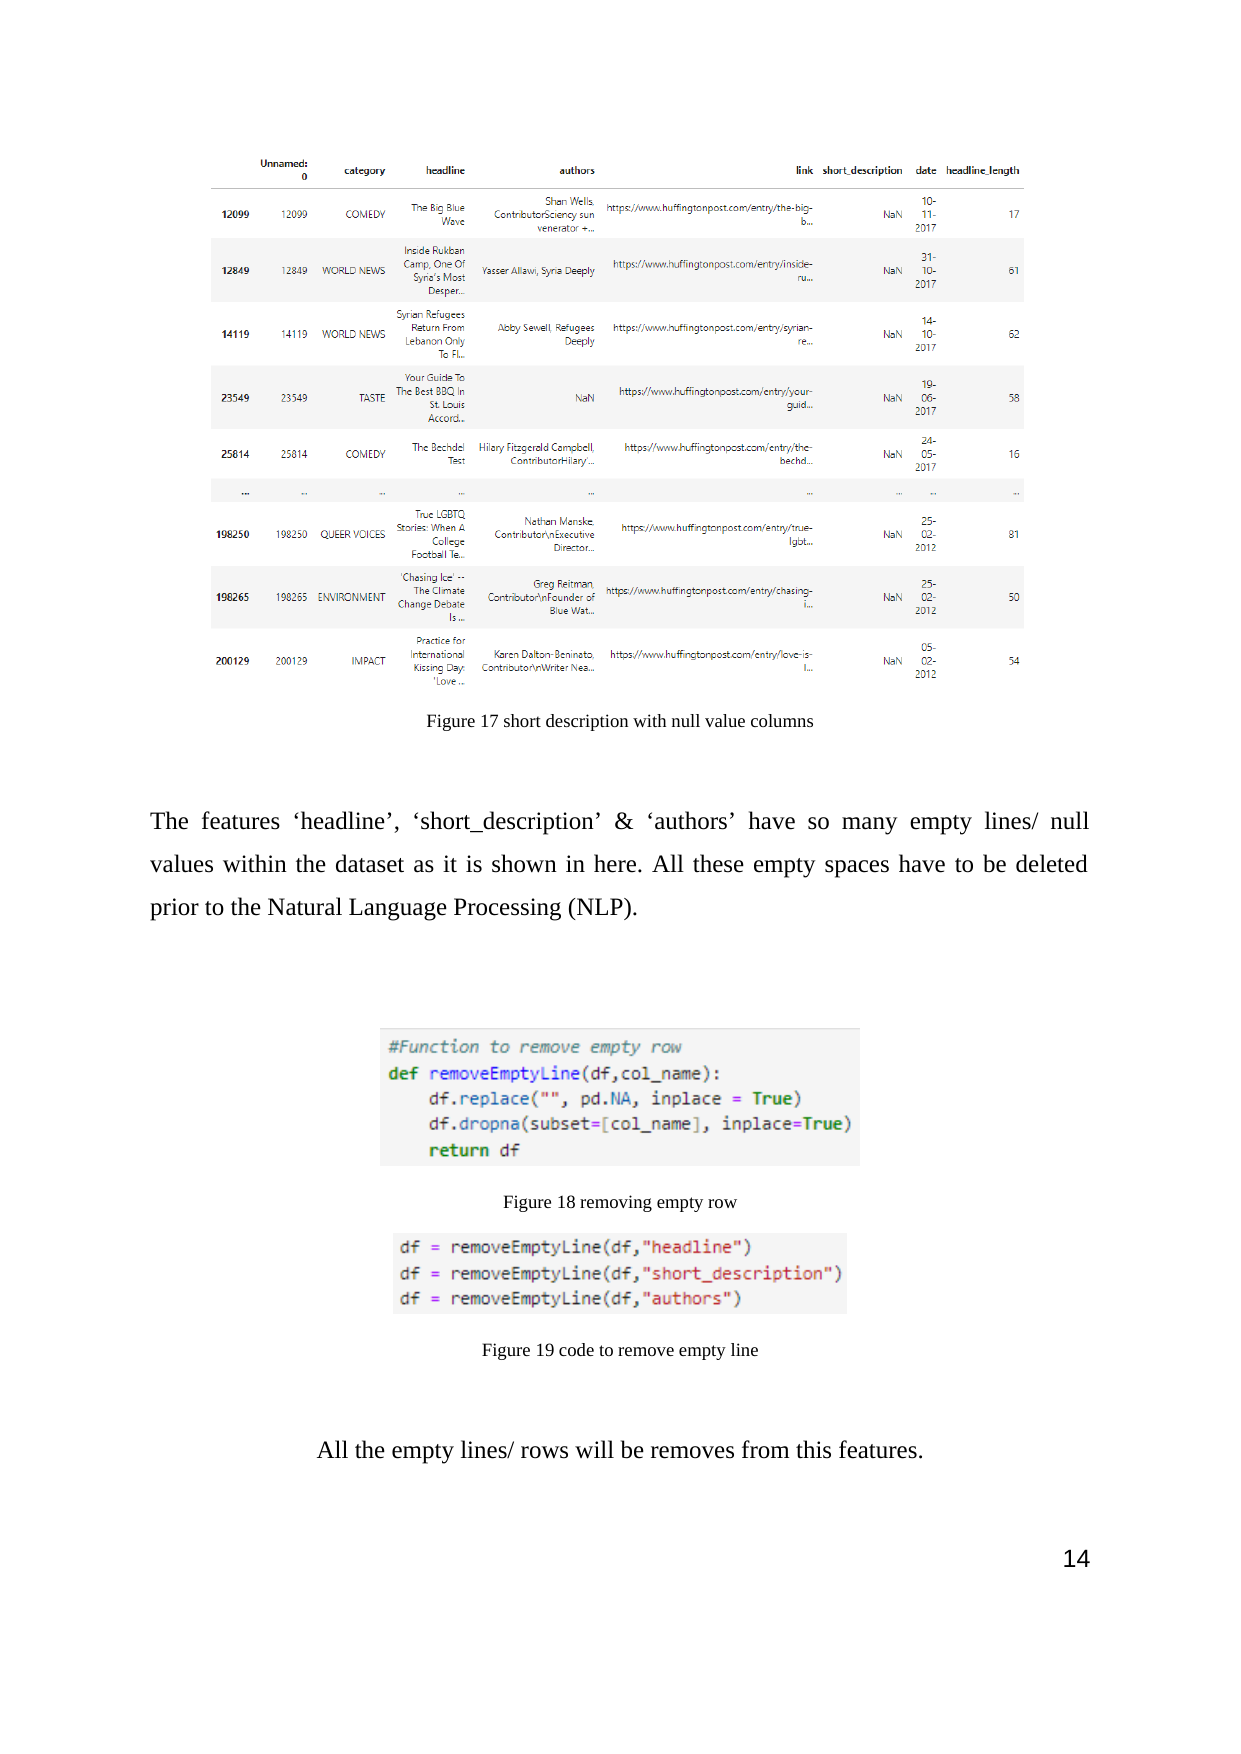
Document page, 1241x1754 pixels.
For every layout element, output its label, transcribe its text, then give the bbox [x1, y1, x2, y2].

text The features ‘headline’, ‘short_description’ & ‘authors’ have so many empty lines/ null values within the dataset as it is shown in here. All these empty spaces have to be deleted prior to the Natural Language Processing (NLP). [150, 806, 1090, 921]
picture [393, 1233, 847, 1314]
picture [380, 1028, 860, 1166]
text Figure 17 short description with null value columns [150, 710, 1090, 732]
text Figure 19 code to remove empty line [150, 1339, 1090, 1361]
text Figure 18 removing empty row [150, 1191, 1090, 1213]
text All the empty lines/ rows will be removes from this features. [150, 1435, 1090, 1464]
picture [211, 149, 1030, 685]
